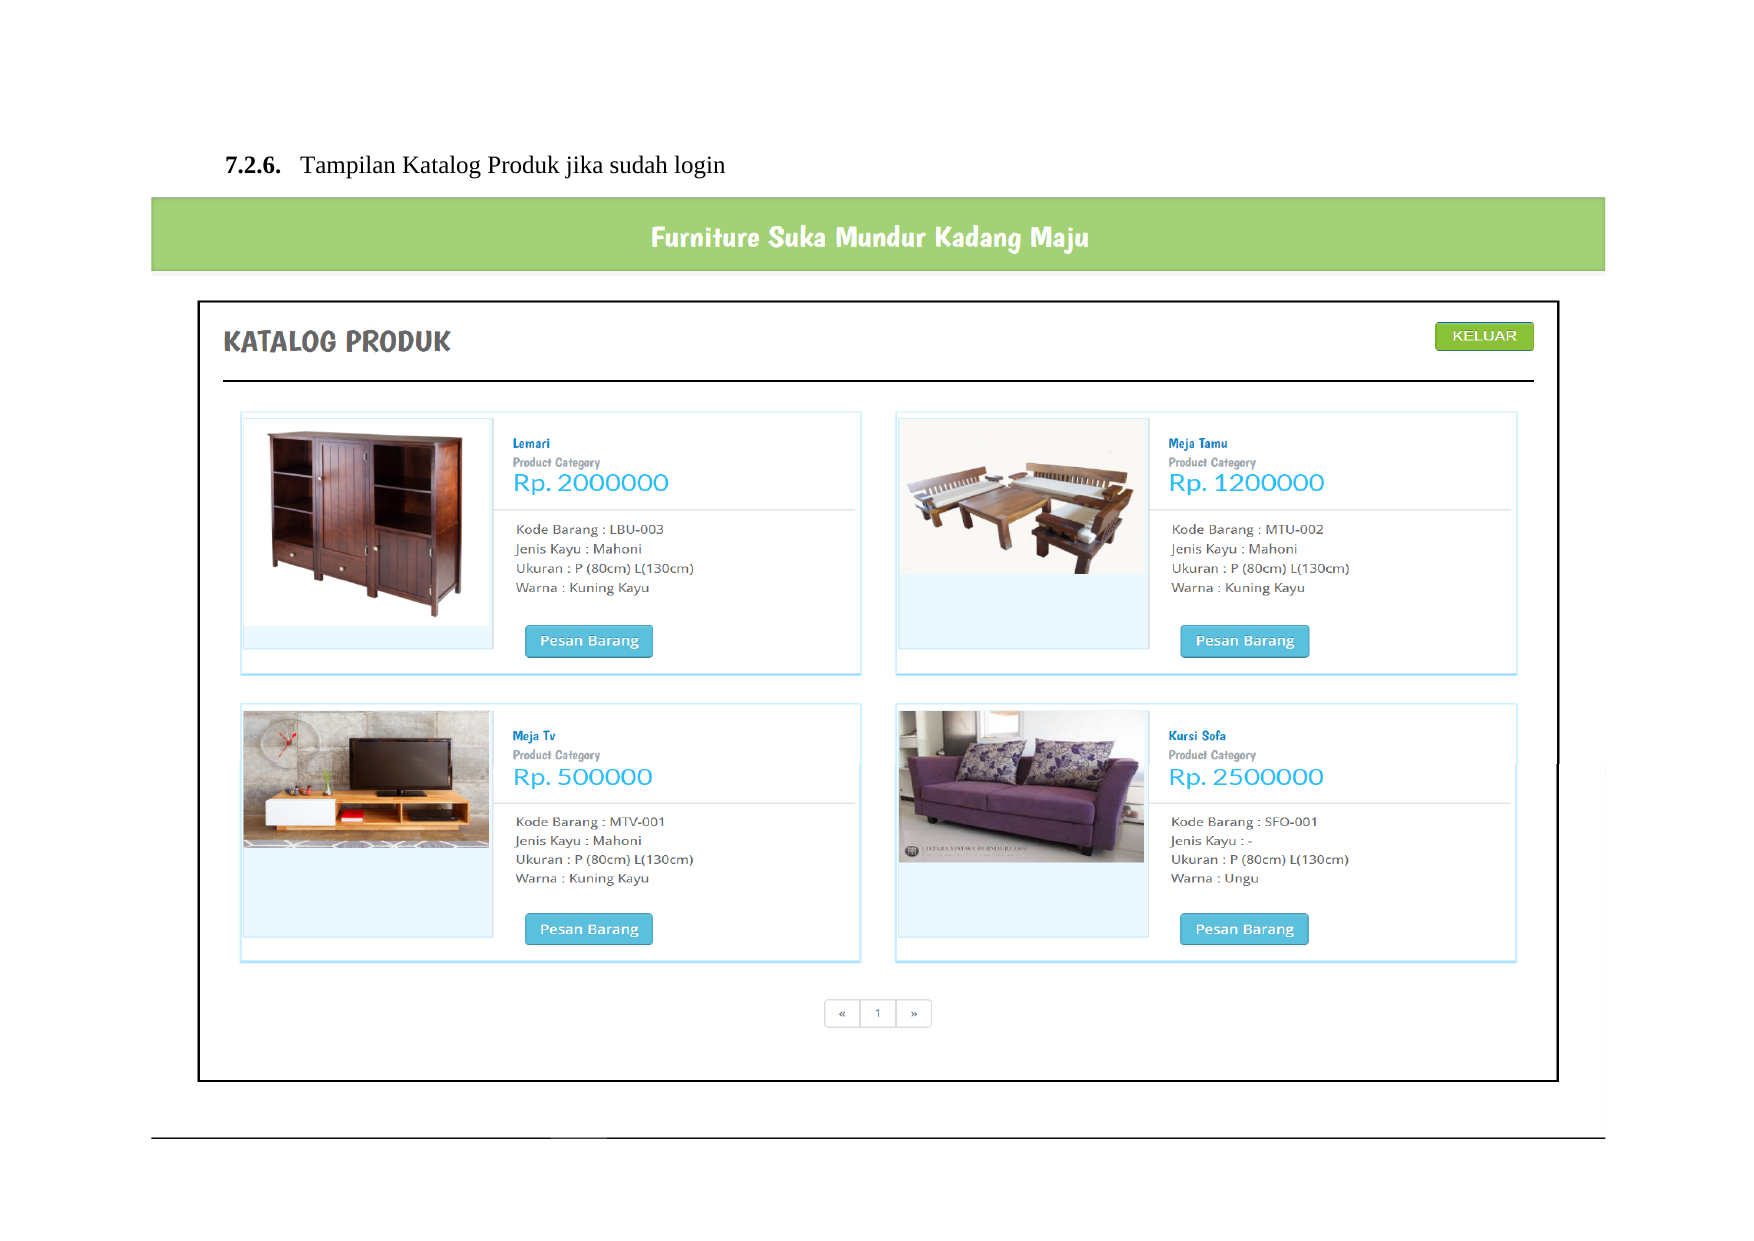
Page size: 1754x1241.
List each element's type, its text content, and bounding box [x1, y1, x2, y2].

list Tampilan Katalog Produk jika sudah login [225, 150, 1604, 179]
